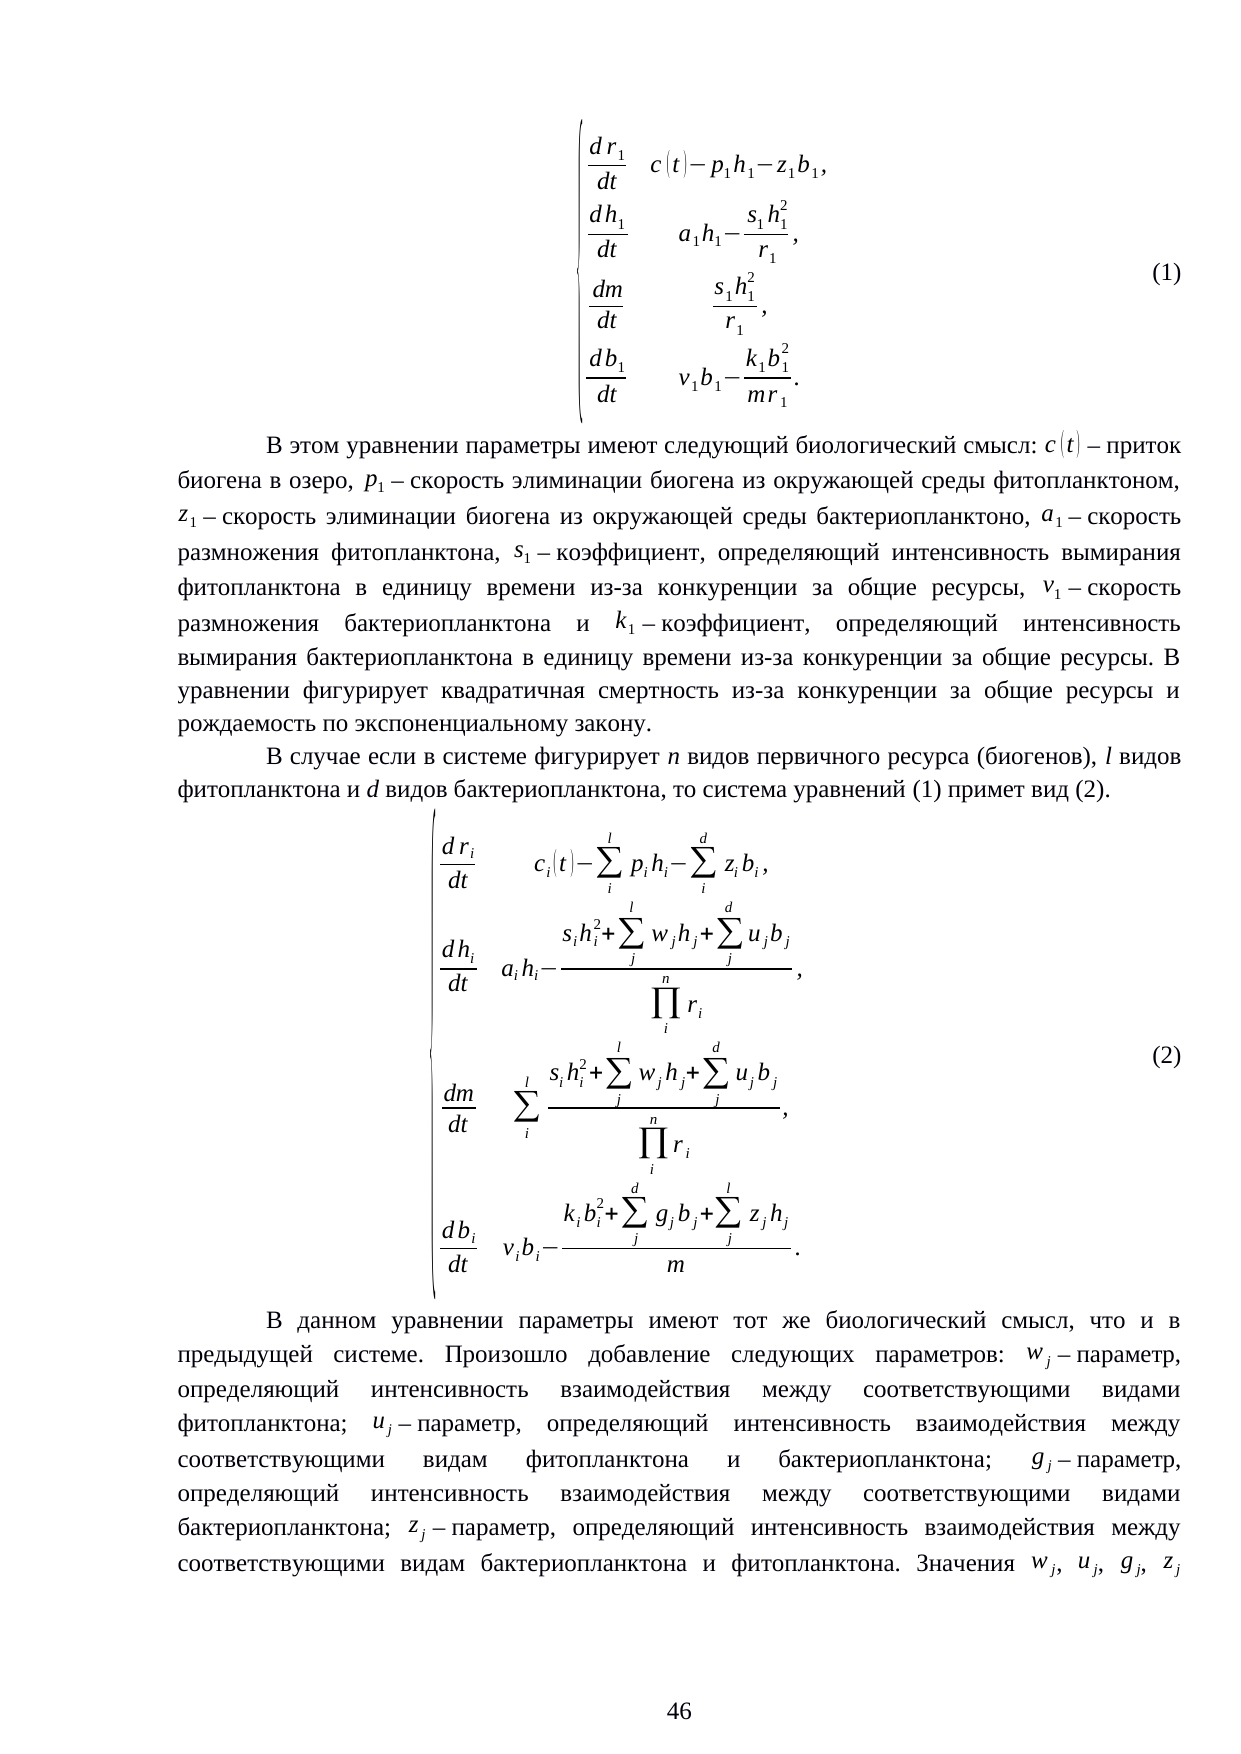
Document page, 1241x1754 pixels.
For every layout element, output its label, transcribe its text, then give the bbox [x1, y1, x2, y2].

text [177, 1305, 1181, 1578]
text В этом уравнении параметры имеют следующий биологический смысл: – приток биогена в озеро, – скорость элиминации биогена из окружающей среды фитопланктоном, – скорость элиминации биогена из окружающей среды бактериопланктоно, – скорость размножения фитопланктона, – коэффициент, определяющий интенсивность вымирания фитопланктона в единицу времени из-за конкуренции за общие ресурсы, – скорость размножения бактериопланктона и – коэффициент, определяющий интенсивность вымирания бактериопланктона в единицу времени из-за конкуренции за общие ресурсы. В уравнении фигурирует квадратичная смертность из-за конкуренции за общие ресурсы и рождаемость по экспоненциальному закону. [177, 429, 1181, 737]
text (1) [177, 118, 1181, 425]
text (2) [177, 807, 1181, 1301]
text В случае если в системе фигурирует n видов первичного ресурса (биогенов), l видов фитопланктона и d видов бактериопланктона, то система уравнений (1) примет вид (2). [177, 741, 1181, 803]
